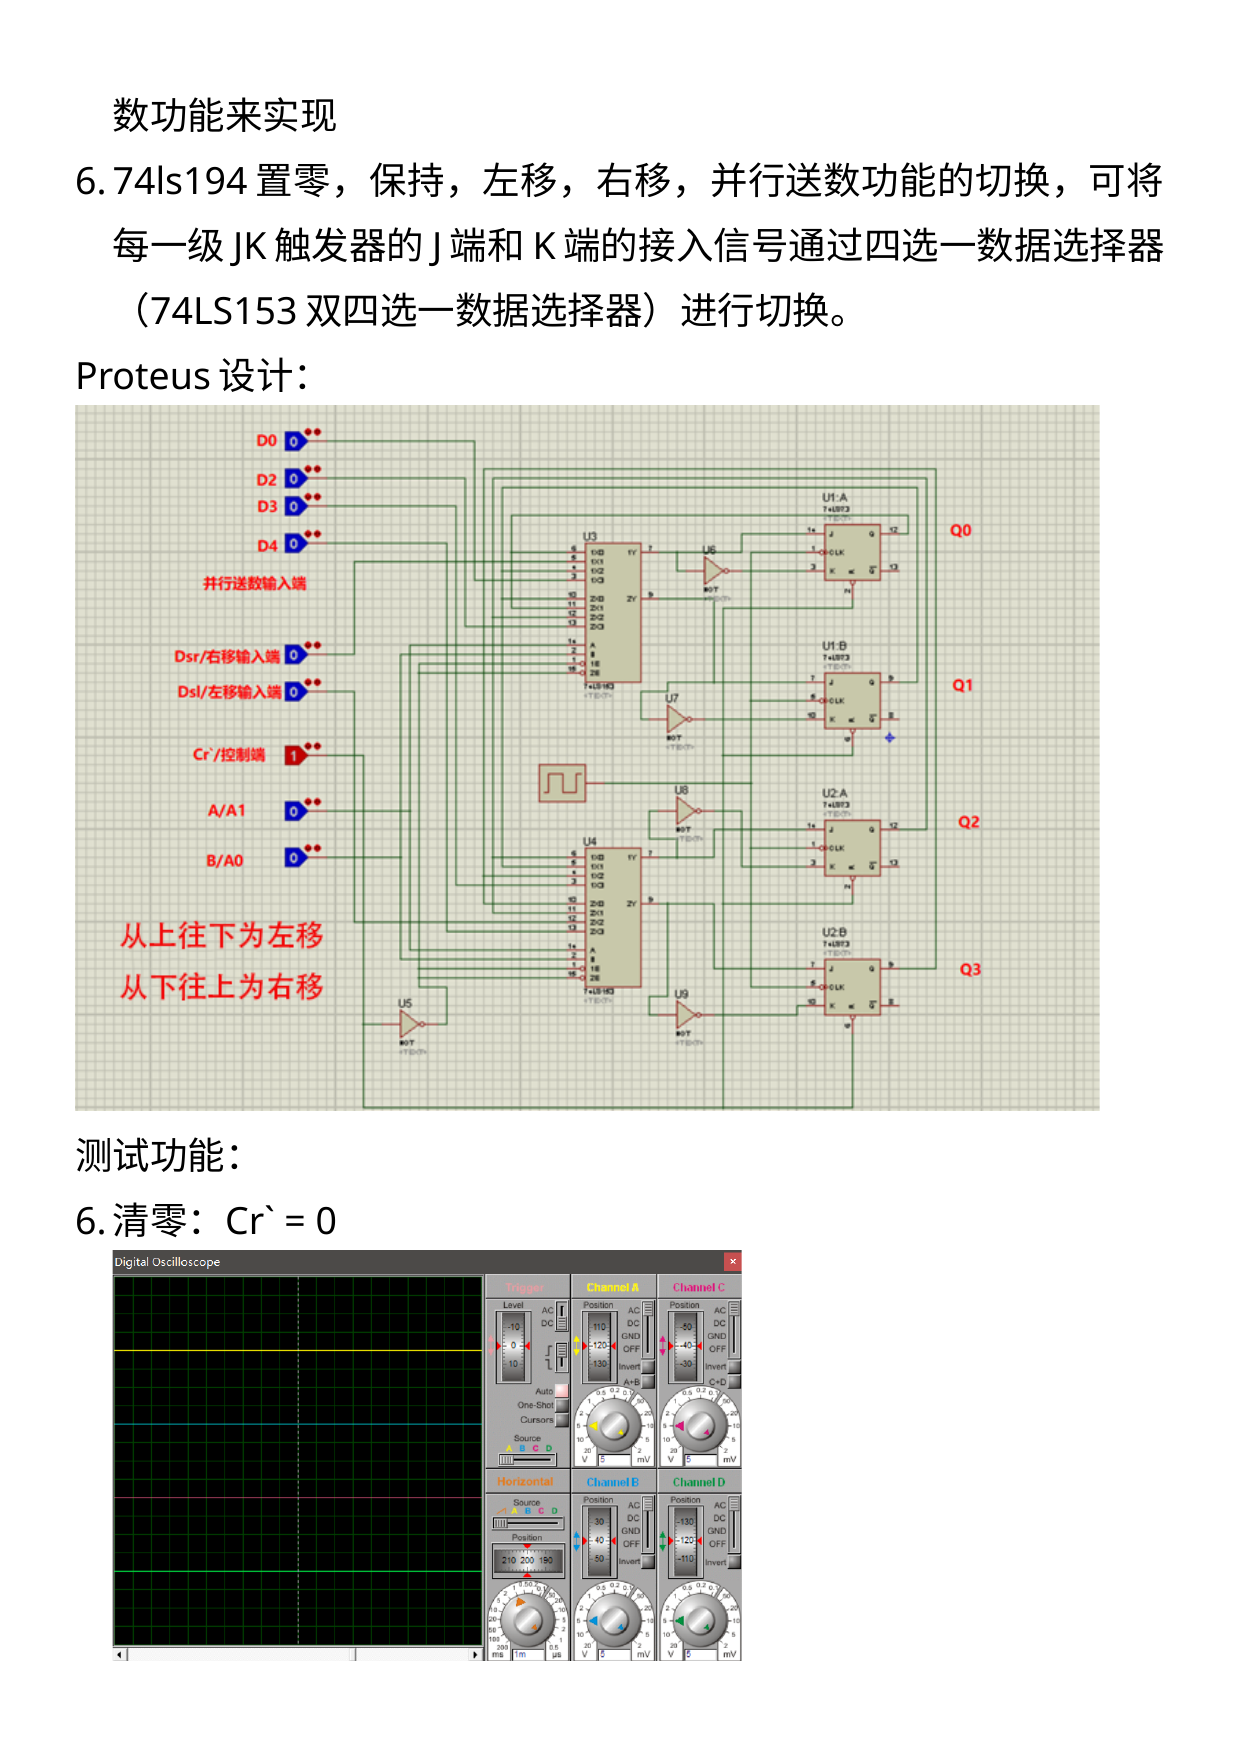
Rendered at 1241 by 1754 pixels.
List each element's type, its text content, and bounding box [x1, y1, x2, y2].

text 测试功能： [75, 1121, 1165, 1186]
list 清零：Cr` = 0 [75, 1186, 1165, 1251]
picture [112, 1250, 742, 1661]
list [75, 81, 1165, 146]
picture [75, 405, 1100, 1111]
list 74ls194置零，保持，左移，右移，并行送数功能的切换，可将每一级JK触发器的J端和K端的接入信号通过四选一数据选择器（74LS153双四选一数据选择器）进行切换。 [75, 146, 1165, 341]
text Proteus设计： [75, 341, 1165, 406]
